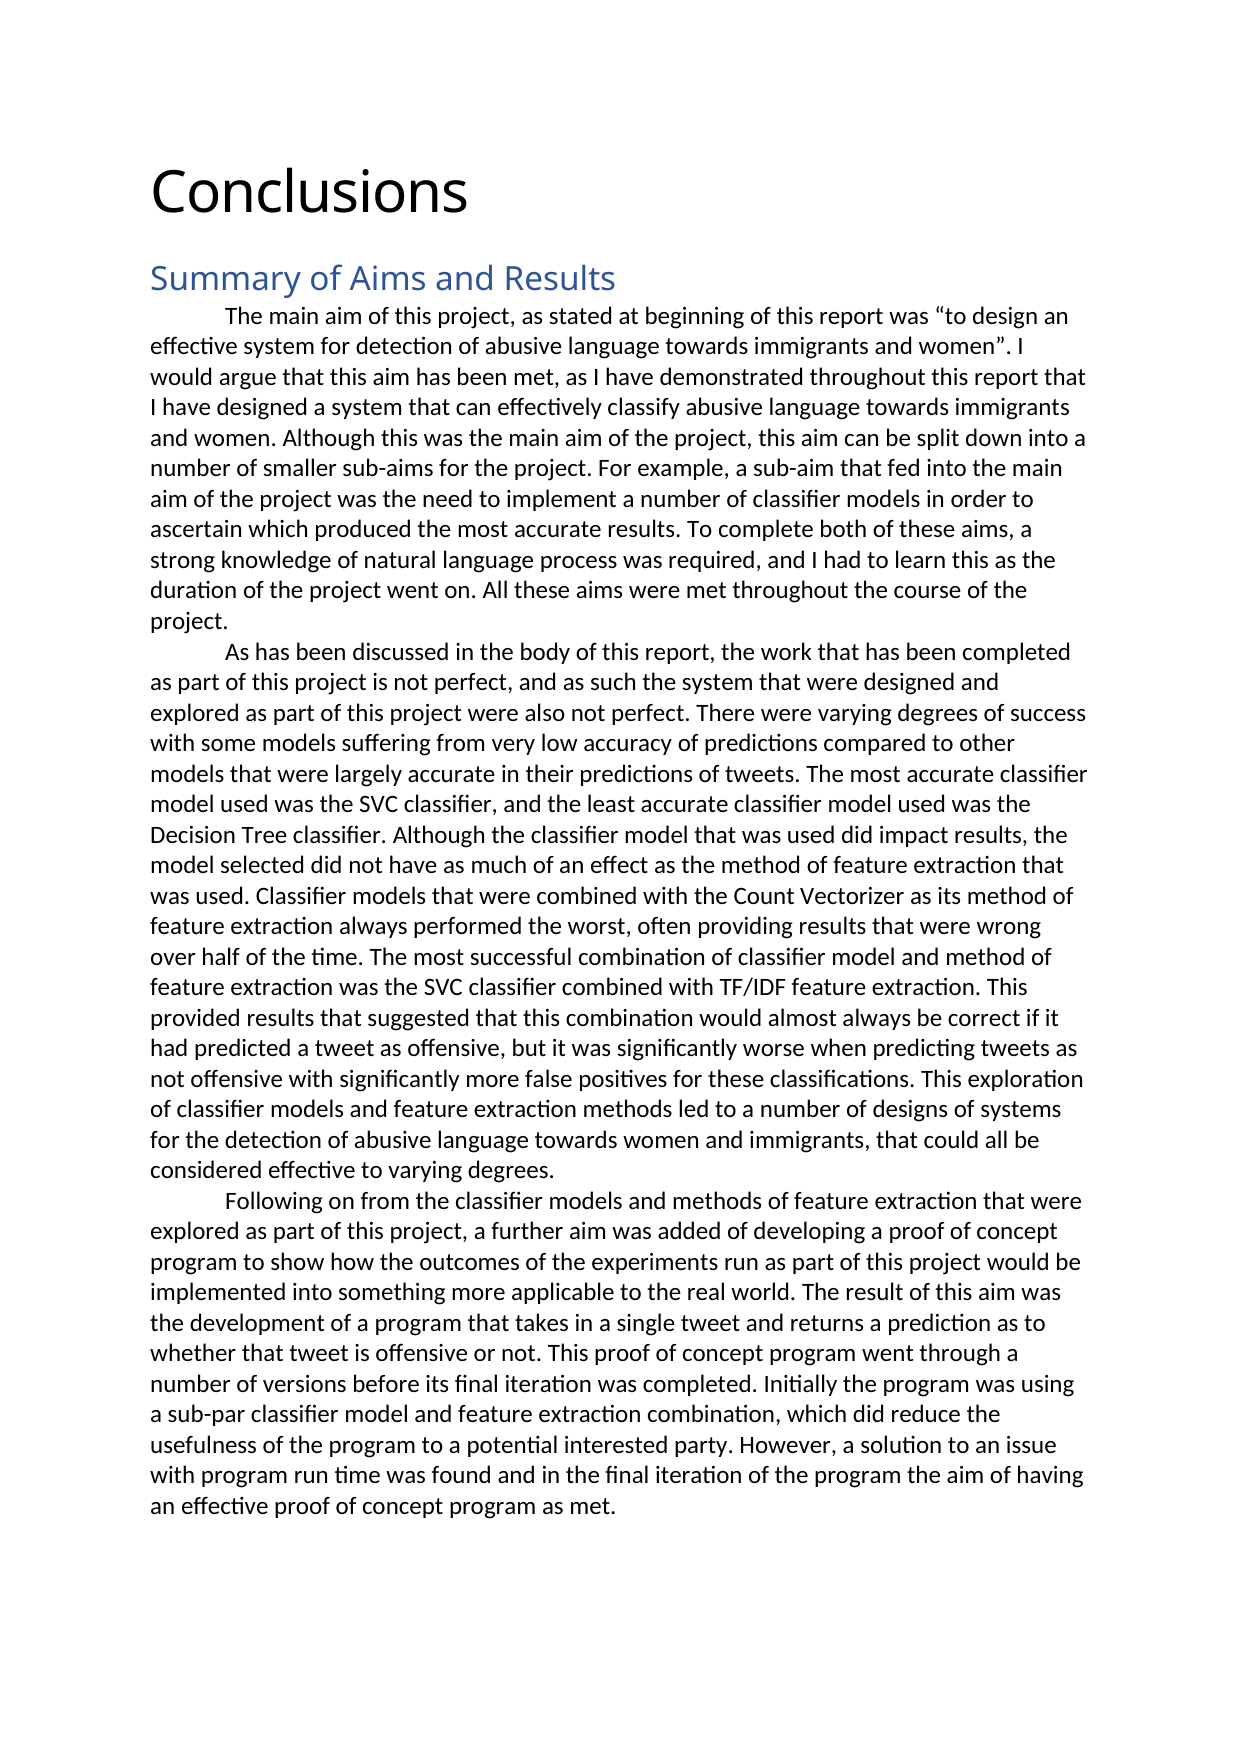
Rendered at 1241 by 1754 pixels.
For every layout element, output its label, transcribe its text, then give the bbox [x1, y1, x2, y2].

subtitle Summary of Aims and Results [150, 254, 1090, 300]
text Following on from the classifier models and methods of feature extraction that were explored as part of this project, a further aim was added of developing a proof of concept program to show how the outcomes of the experiments run as part of this project would be implemented into something more applicable to the real world. The result of this aim was the development of a program that takes in a single tweet and returns a prediction as to whether that tweet is offensive or not. This proof of concept program went through a number of versions before its final iteration was completed. Initially the program was using a sub-par classifier model and feature extraction combination, which did reduce the usefulness of the program to a potential interested party. However, a solution to an issue with program run time was found and in the final iteration of the program the aim of having an effective proof of concept program as met. [150, 1185, 1090, 1521]
title Conclusions [150, 150, 1090, 229]
text As has been discussed in the body of this report, the work that has been completed as part of this project is not perfect, and as such the system that were designed and explored as part of this project were also not perfect. There were varying degrees of success with some models suffering from very low accuracy of predictions compared to other models that were largely accurate in their predictions of tweets. The most accurate classifier model used was the SVC classifier, and the least accurate classifier model used was the Decision Tree classifier. Although the classifier model that was used did impact results, the model selected did not have as much of an effect as the method of feature extraction that was used. Classifier models that were combined with the Count Vectorizer as its method of feature extraction always performed the worst, often providing results that were wrong over half of the time. The most successful combination of classifier model and method of feature extraction was the SVC classifier combined with TF/IDF feature extraction. This provided results that suggested that this combination would almost always be correct if it had predicted a tweet as offensive, but it was significantly worse when predicting tweets as not offensive with significantly more false positives for these classifications. This exploration of classifier models and feature extraction methods led to a number of designs of systems for the detection of abusive language towards women and immigrants, that could all be considered effective to varying degrees. [150, 636, 1090, 1185]
text The main aim of this project, as stated at beginning of this report was “to design an effective system for detection of abusive language towards immigrants and women”. I would argue that this aim has been met, as I have demonstrated throughout this report that I have designed a system that can effectively classify abusive language towards immigrants and women. Although this was the main aim of the project, this aim can be split down into a number of smaller sub-aims for the project. For example, a sub-aim that fed into the main aim of the project was the need to implement a number of classifier models in order to ascertain which produced the most accurate results. To complete both of these aims, a strong knowledge of natural language process was required, and I had to learn this as the duration of the project went on. All these aims were met throughout the course of the project. [150, 300, 1090, 636]
